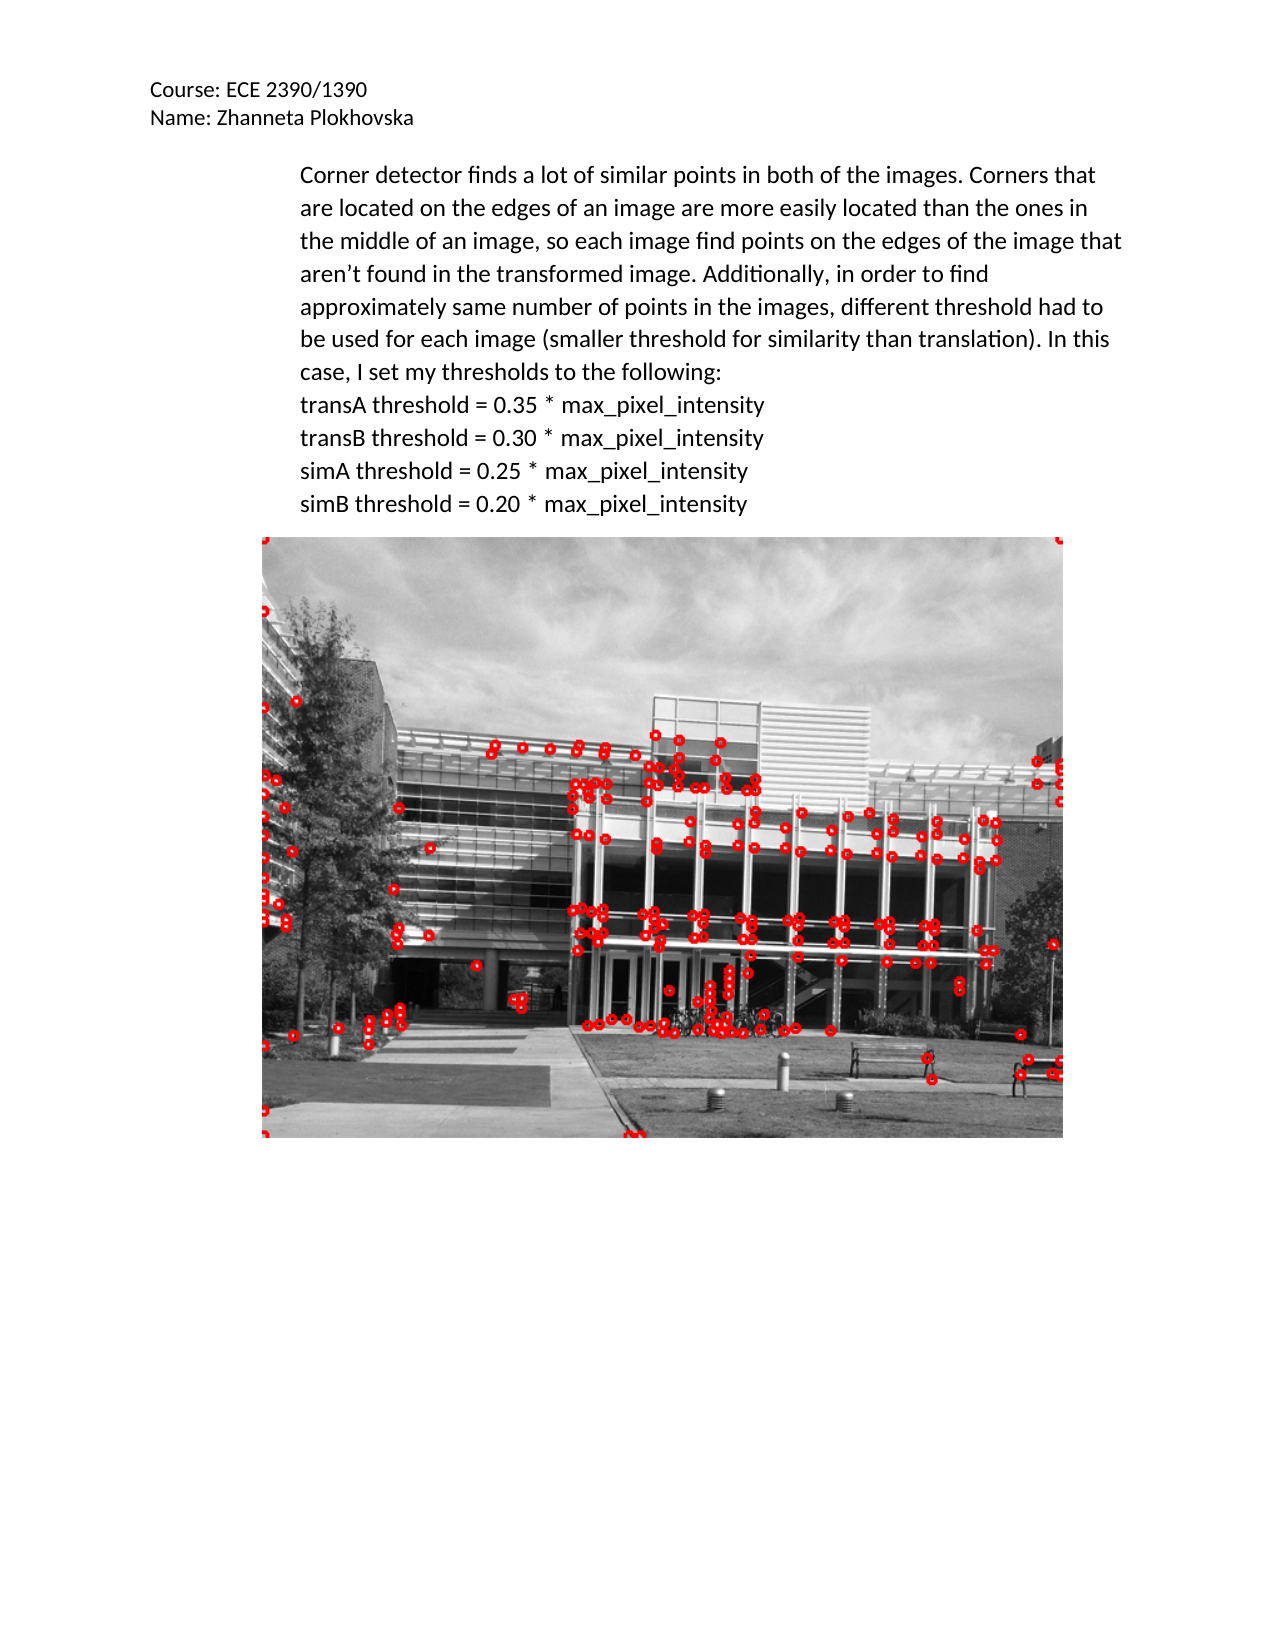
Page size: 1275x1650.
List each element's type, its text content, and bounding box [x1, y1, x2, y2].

list transA threshold = 0.35 * max_pixel_intensity [300, 389, 1125, 420]
list transB threshold = 0.30 * max_pixel_intensity [300, 422, 1125, 453]
list Corner detector finds a lot of similar points in both of the images. Corners that are located on the edges of an image are more easily located than the ones in the middle of an image, so each image find points on the edges of the image that aren’t found in the transformed image. Additionally, in order to find approximately same number of points in the images, different threshold had to be used for each image (smaller threshold for similarity than translation). In this case, I set my thresholds to the following: [300, 159, 1125, 387]
list simB threshold = 0.20 * max_pixel_intensity [300, 488, 1125, 519]
list simA threshold = 0.25 * max_pixel_intensity [300, 455, 1125, 486]
picture [262, 537, 1063, 1138]
